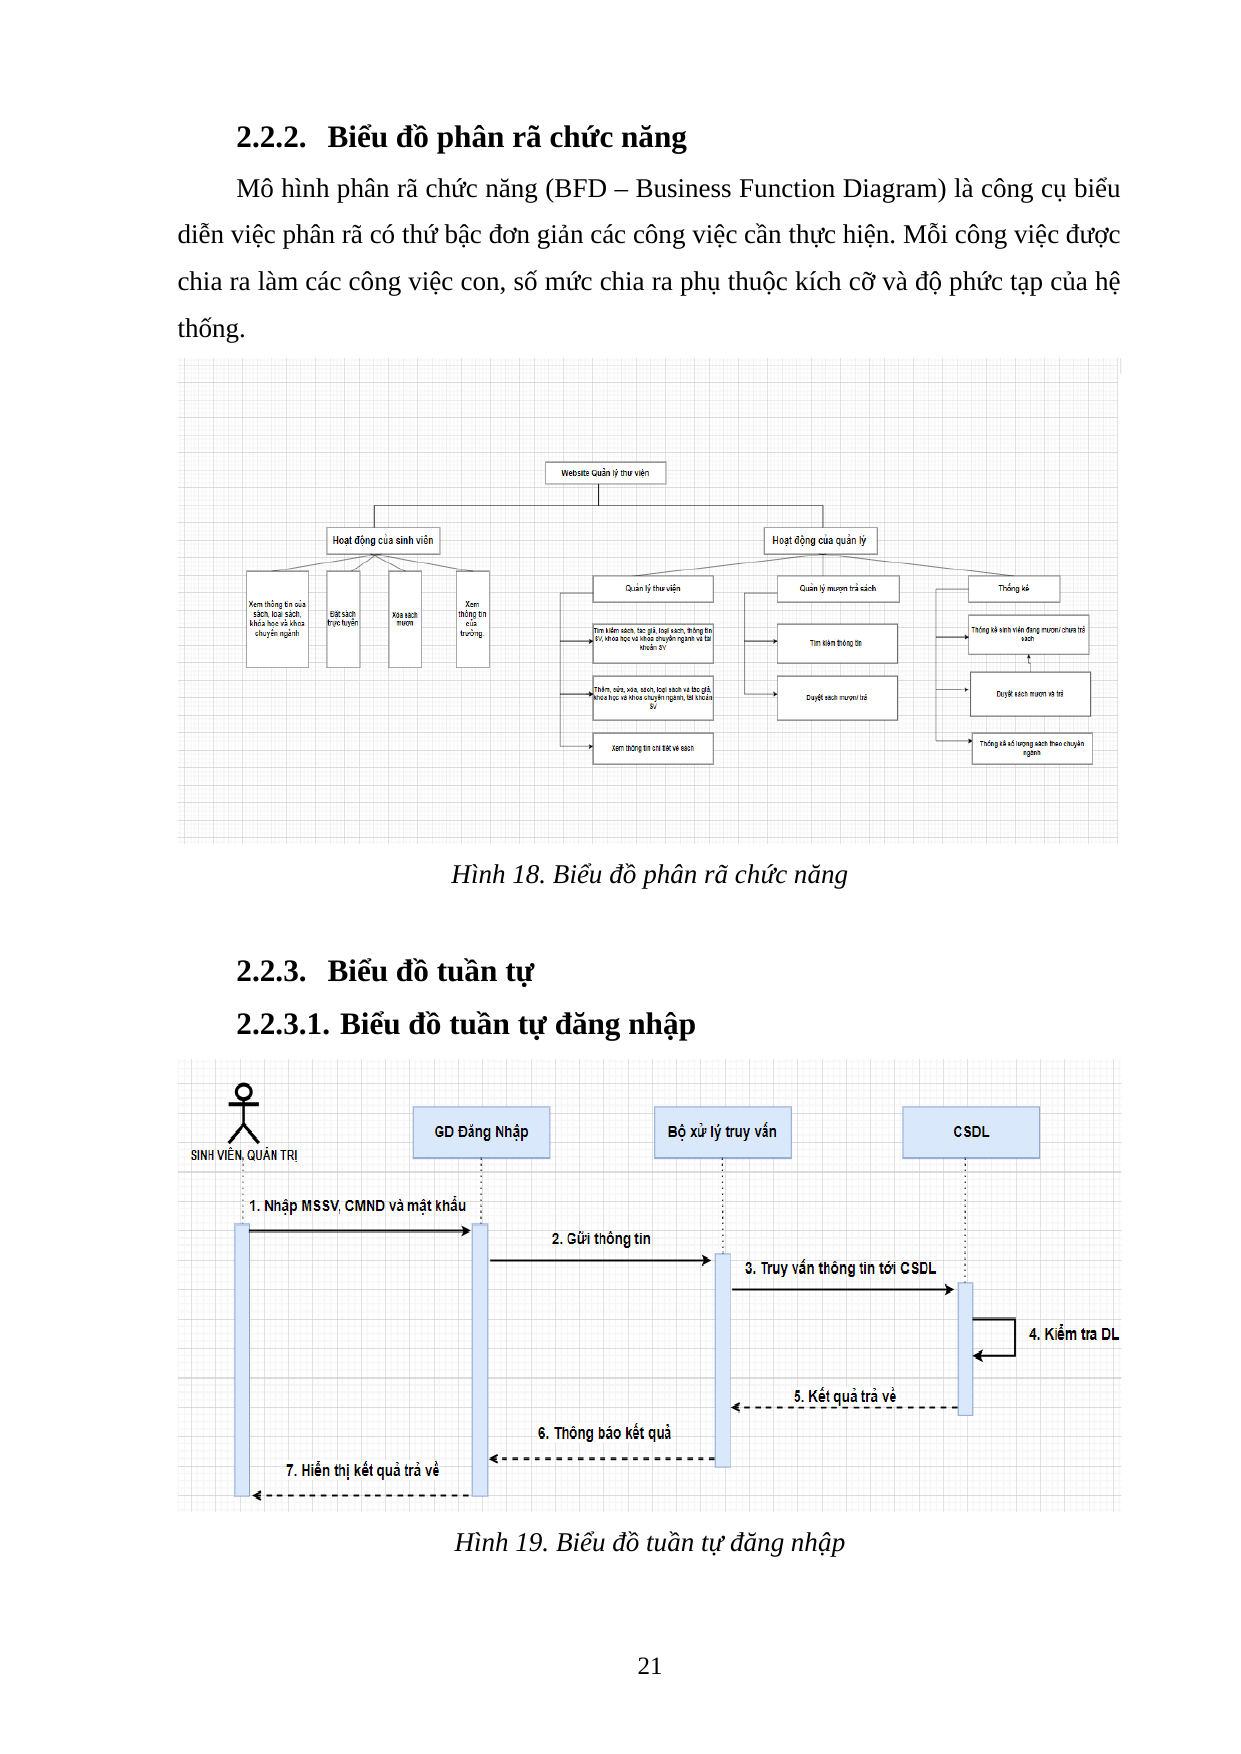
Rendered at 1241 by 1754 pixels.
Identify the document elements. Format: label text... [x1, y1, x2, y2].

text Hình 19. Biểu đồ tuần tự đăng nhập [177, 1526, 1122, 1557]
text Hình 18. Biểu đồ phân rã chức năng [177, 858, 1122, 889]
picture [177, 1059, 1122, 1512]
list Biểu đồ phân rã chức năng [177, 118, 1122, 154]
list Biểu đồ tuần tự [177, 952, 1122, 988]
picture [177, 358, 1122, 844]
list Biểu đồ tuần tự đăng nhập [177, 1006, 1122, 1042]
list Mô hình phân rã chức năng (BFD – Business Function Diagram) là công cụ biểu diễn việc phân rã có thứ bậc đơn giản các công việc cần thực hiện. Mỗi công việc được chia ra làm các công việc con, số mức chia ra phụ thuộc kích cỡ và độ phức tạp của hệ thống. [177, 172, 1122, 343]
